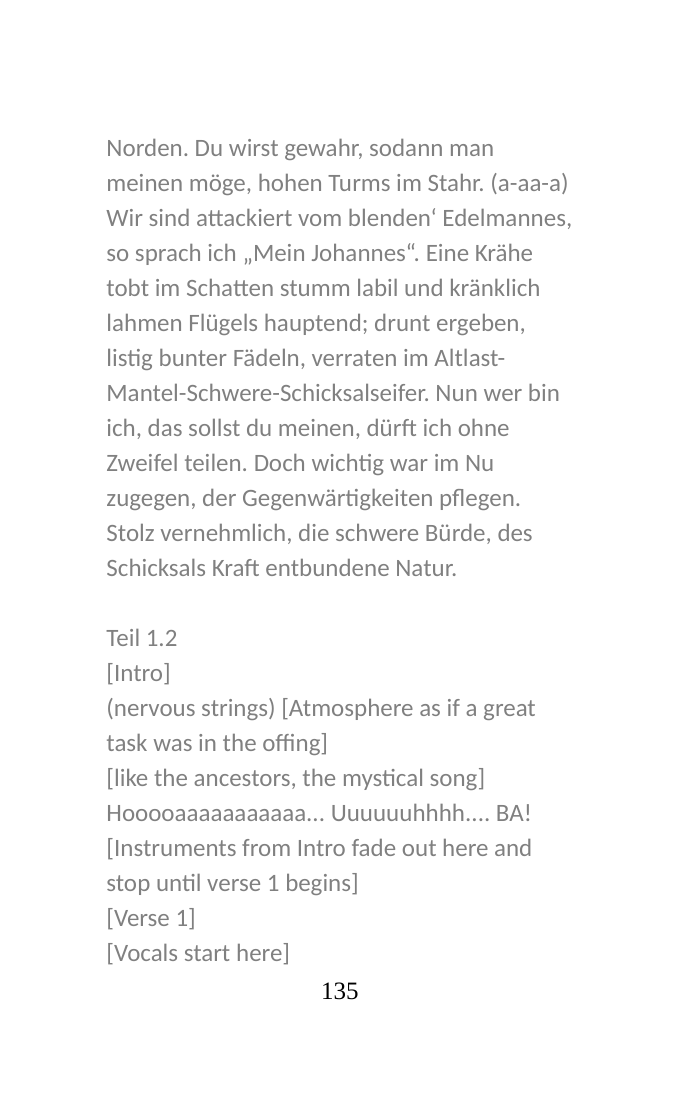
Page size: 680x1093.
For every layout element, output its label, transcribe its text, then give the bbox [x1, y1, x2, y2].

text [Verse 1] [106, 902, 573, 932]
text [Instruments from Intro fade out here and stop until verse 1 begins] [106, 832, 573, 897]
text (nervous strings) [Atmosphere as if a great task was in the offing] [106, 692, 573, 757]
text [Intro] [106, 657, 573, 687]
text Teil 1.2 [106, 622, 573, 652]
text [Vocals start here] [106, 937, 573, 967]
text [106, 132, 573, 582]
text [like the ancestors, the mystical song] Hooooaaaaaaaaaaa... Uuuuuuhhhh.... BA! [106, 762, 573, 827]
